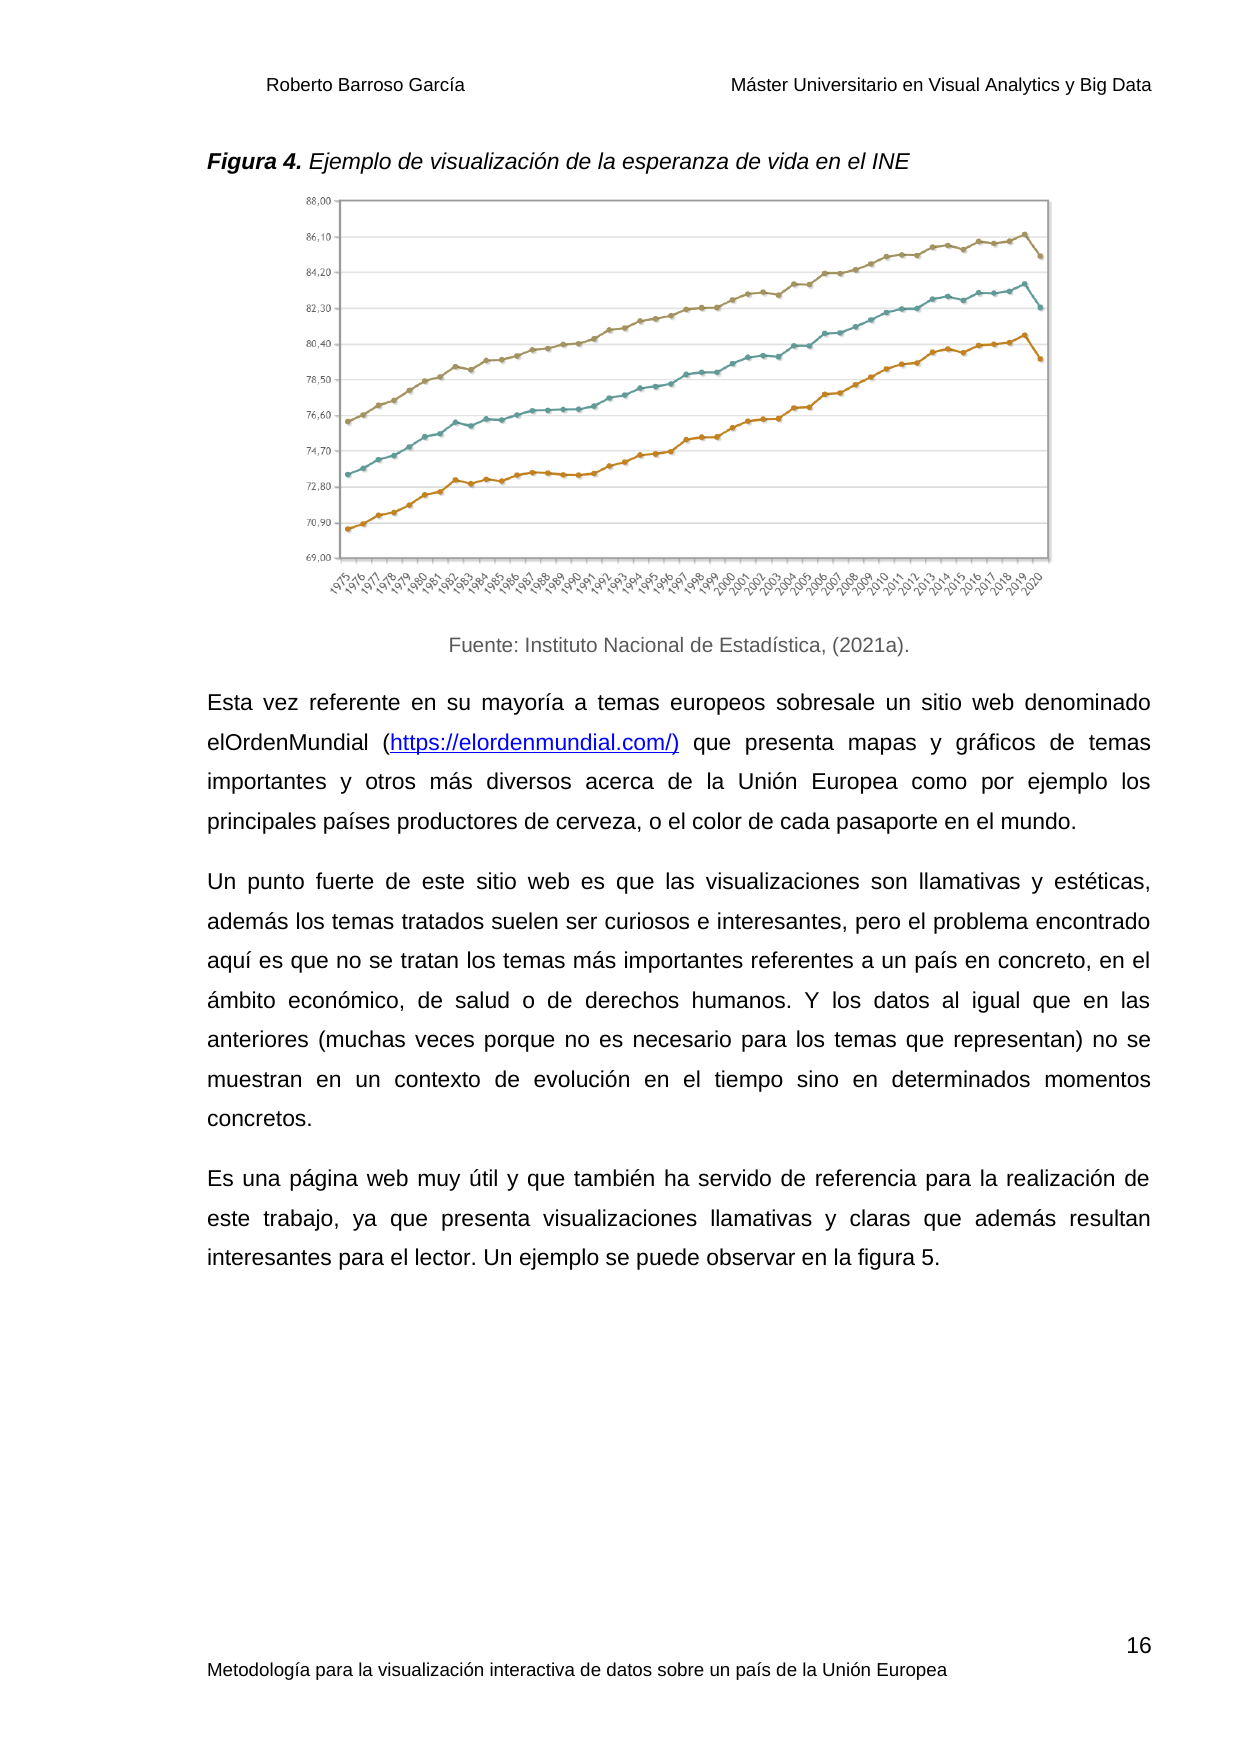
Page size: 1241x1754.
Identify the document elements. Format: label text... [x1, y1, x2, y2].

text Fuente: Instituto Nacional de Estadística, (2021a). [207, 633, 1152, 657]
picture [303, 195, 1055, 599]
text Figura 4. Ejemplo de visualización de la esperanza de vida en el INE [207, 148, 1152, 174]
text Esta vez referente en su mayoría a temas europeos sobresale un sitio web denominado elOrdenMundial (https://elordenmundial.com/) que presenta mapas y gráficos de temas importantes y otros más diversos acerca de la Unión Europea como por ejemplo los principales países productores de cerveza, o el color de cada pasaporte en el mundo. [207, 689, 1152, 834]
text Es una página web muy útil y que también ha servido de referencia para la realización de este trabajo, ya que presenta visualizaciones llamativas y claras que además resultan interesantes para el lector. Un ejemplo se puede observar en la figura 5. [207, 1165, 1152, 1271]
text Un punto fuerte de este sitio web es que las visualizaciones son llamativas y estéticas, además los temas tratados suelen ser curiosos e interesantes, pero el problema encontrado aquí es que no se tratan los temas más importantes referentes a un país en concreto, en el ámbito económico, de salud o de derechos humanos. Y los datos al igual que en las anteriores (muchas veces porque no es necesario para los temas que representan) no se muestran en un contexto de evolución en el tiempo sino en determinados momentos concretos. [207, 868, 1152, 1131]
